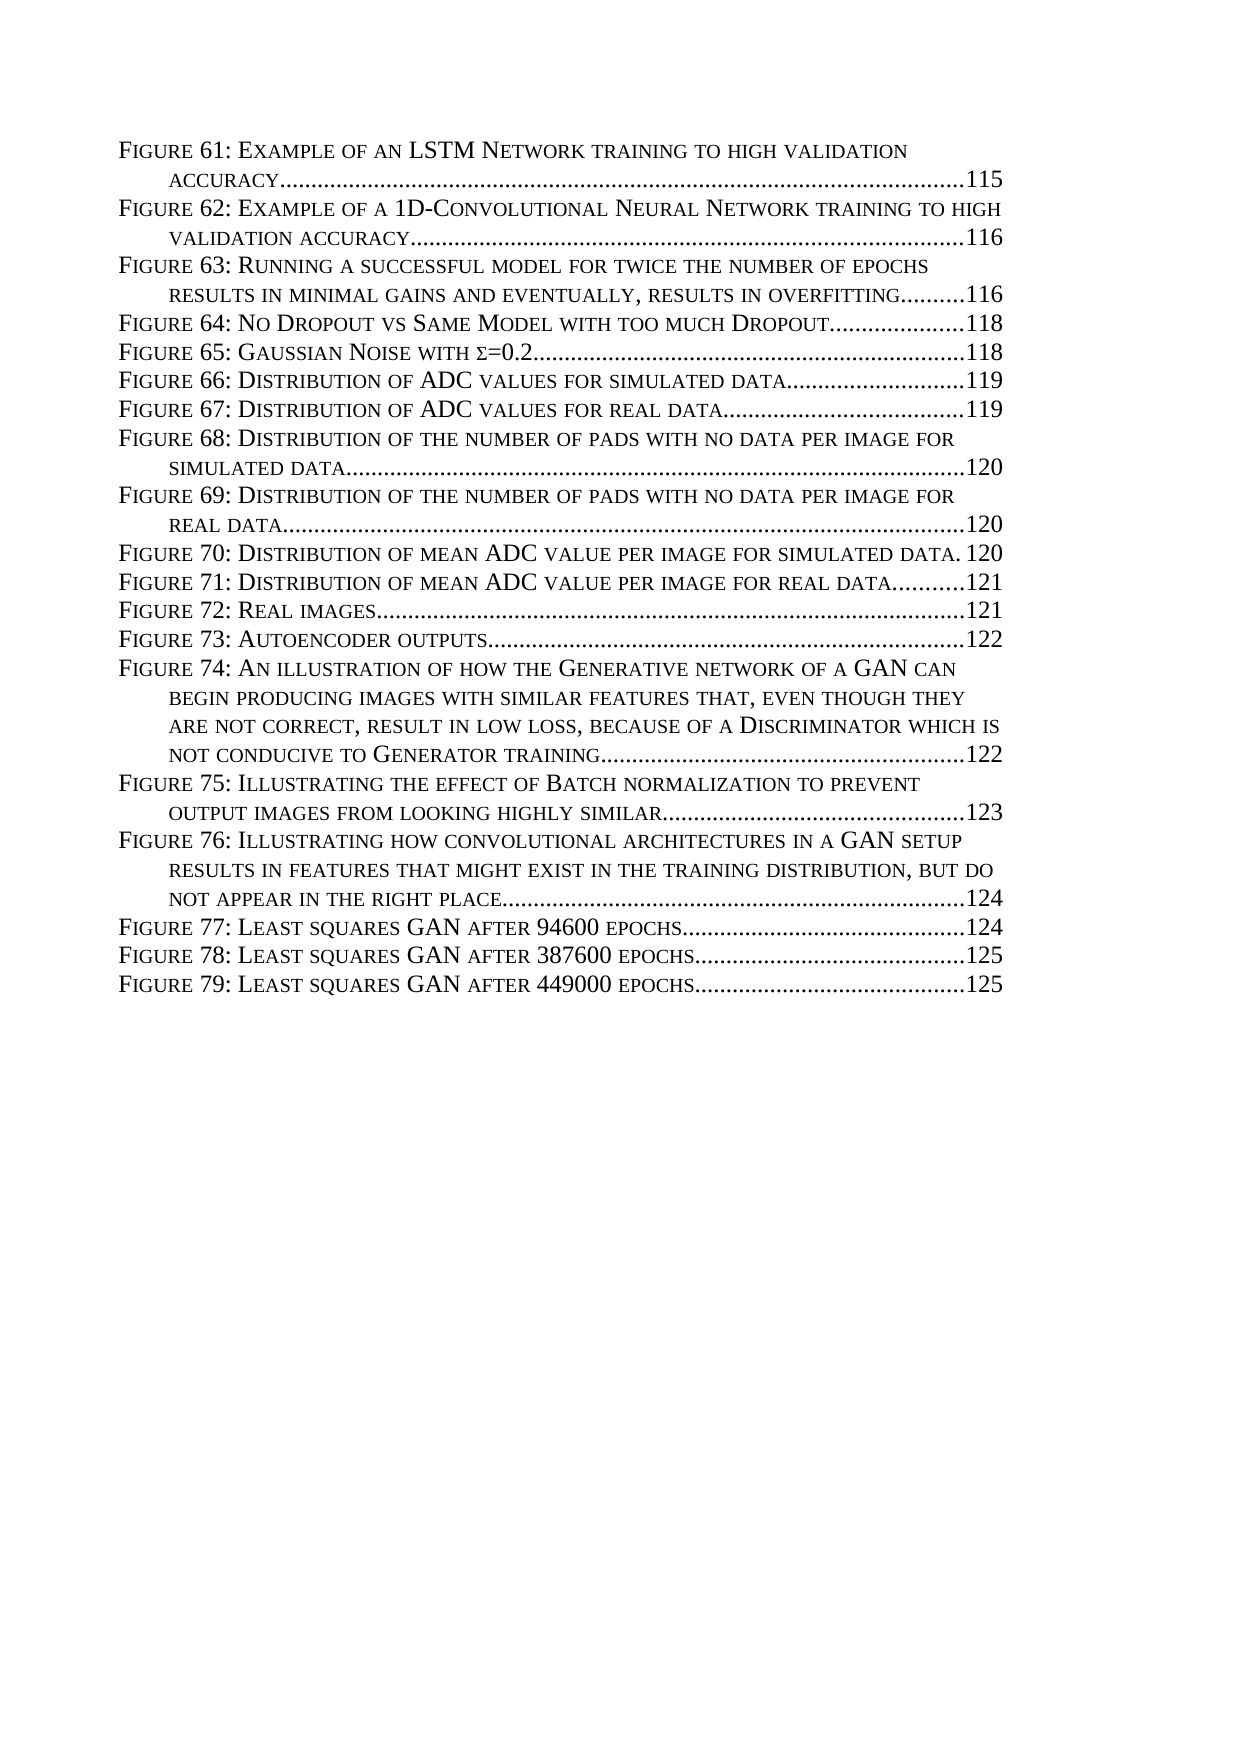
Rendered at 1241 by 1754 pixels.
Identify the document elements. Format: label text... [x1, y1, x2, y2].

text Figure 62: Example of a 1D-Convolutional Neural Network training to high validation accuracy 116 [118, 193, 1004, 250]
text Figure 66: Distribution of ADC values for simulated data 119 [118, 365, 1004, 394]
text Figure 78: Least squares GAN after 387600 epochs 125 [118, 940, 1004, 969]
text Figure 74: An illustration of how the Generative network of a GAN can begin producing images with similar features that, even though they are not correct, result in low loss, because of a Discriminator which is not conducive to Generator training. 122 [118, 653, 1004, 768]
text Figure 70: Distribution of mean ADC value per image for simulated data 120 [118, 538, 1004, 567]
text Figure 77: Least squares GAN after 94600 epochs 124 [118, 912, 1004, 940]
text Figure 69: Distribution of the number of pads with no data per image for real data 120 [118, 480, 1004, 538]
text Figure 76: Illustrating how convolutional architectures in a GAN setup results in features that might exist in the training distribution, but do not appear in the right place 124 [118, 825, 1004, 912]
text Figure 72: Real images 121 [118, 595, 1004, 624]
text Figure 61: Example of an LSTM Network training to high validation accuracy 115 [118, 135, 1004, 193]
text Figure 75: Illustrating the effect of Batch normalization to prevent output images from looking highly similar 123 [118, 768, 1004, 825]
text Figure 64: No Dropout vs Same Model with too much Dropout 118 [118, 308, 1004, 337]
text Figure 63: Running a successful model for twice the number of epochs results in minimal gains and eventually, results in overfitting 116 [118, 250, 1004, 308]
text Figure 71: Distribution of mean ADC value per image for real data 121 [118, 567, 1004, 595]
text Figure 73: Autoencoder outputs 122 [118, 624, 1004, 653]
text Figure 67: Distribution of ADC values for real data 119 [118, 394, 1004, 423]
text Figure 65: Gaussian Noise with σ=0.2 118 [118, 337, 1004, 365]
text Figure 79: Least squares GAN after 449000 epochs 125 [118, 969, 1004, 998]
text Figure 68: Distribution of the number of pads with no data per image for simulated data 120 [118, 423, 1004, 480]
